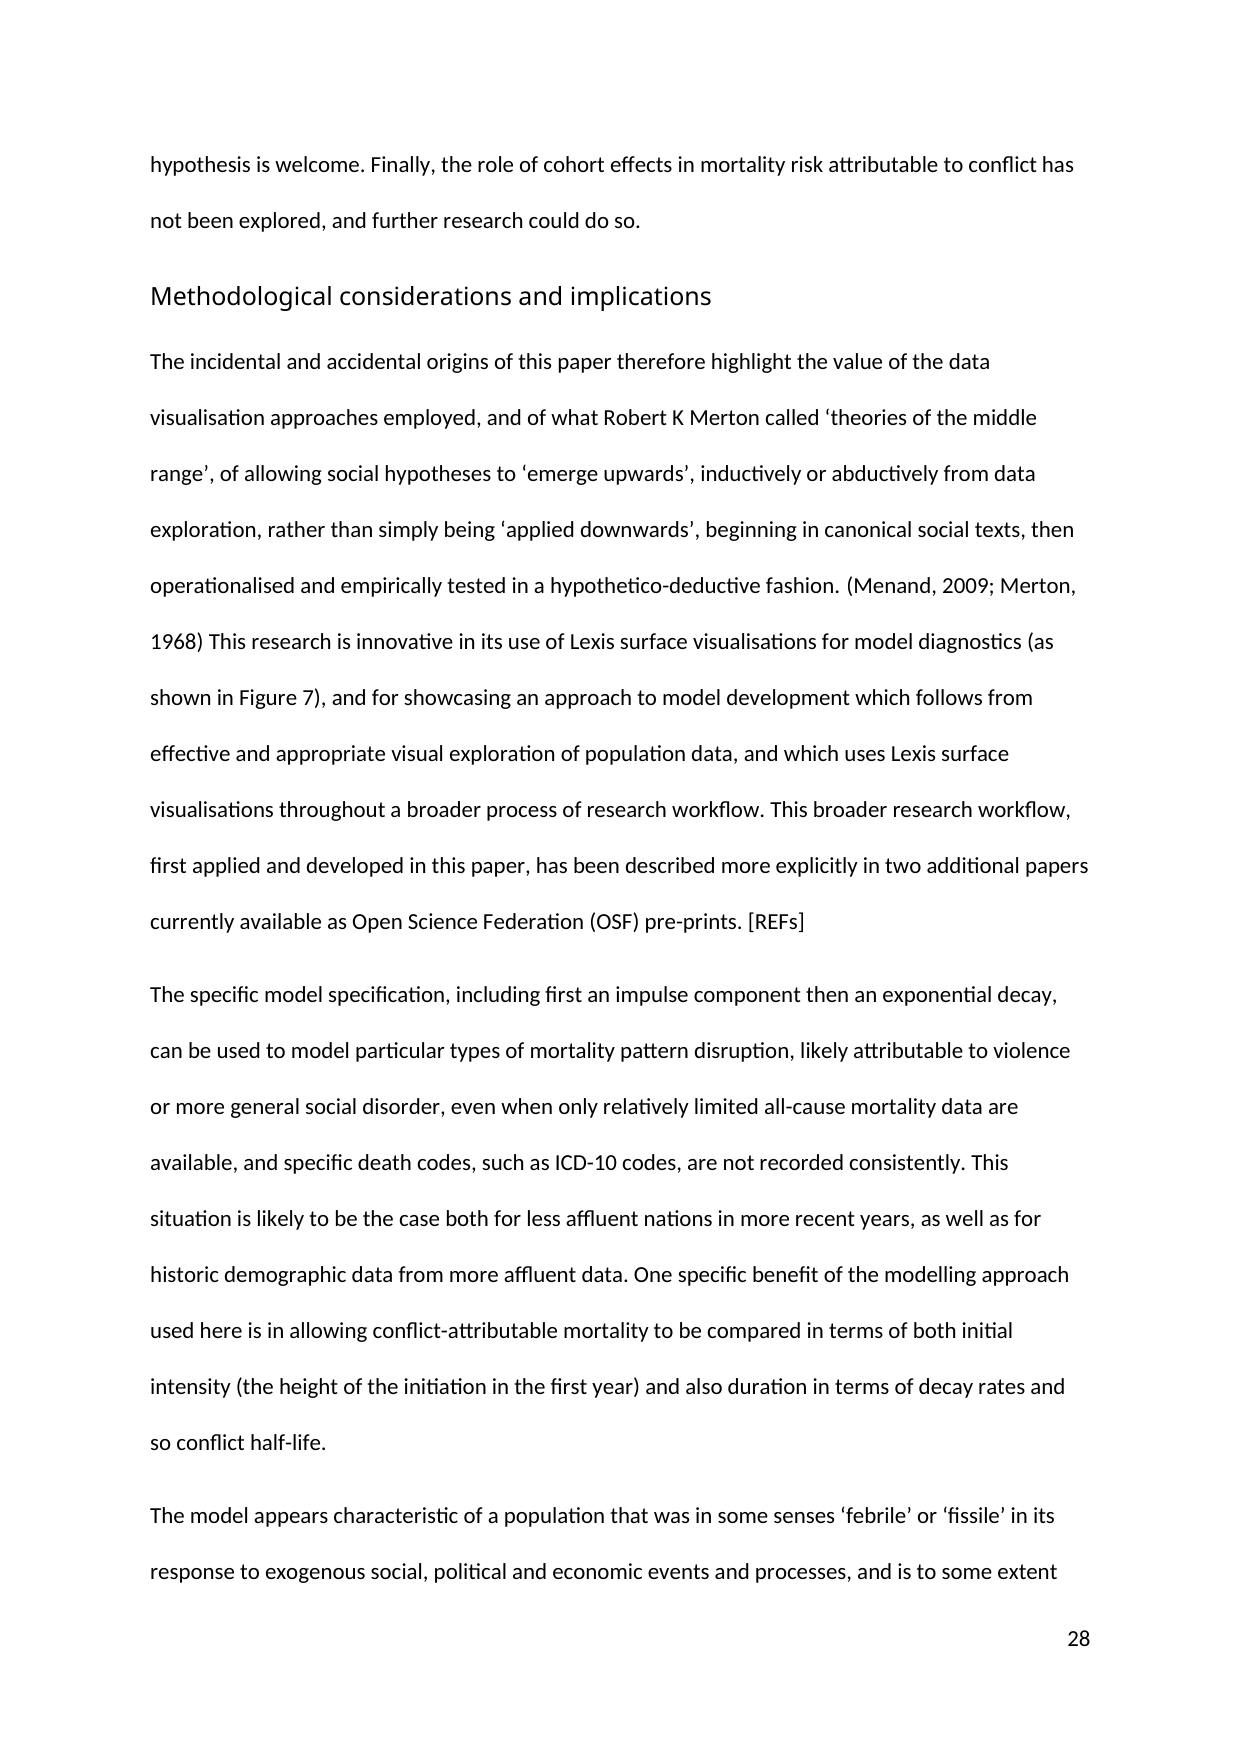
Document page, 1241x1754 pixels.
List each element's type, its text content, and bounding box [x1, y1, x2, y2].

text The specific model specification, including first an impulse component then an exponential decay, can be used to model particular types of mortality pattern disruption, likely attributable to violence or more general social disorder, even when only relatively limited all-cause mortality data are available, and specific death codes, such as ICD-10 codes, are not recorded consistently. This situation is likely to be the case both for less affluent nations in more recent years, as well as for historic demographic data from more affluent data. One specific benefit of the modelling approach used here is in allowing conflict-attributable mortality to be compared in terms of both initial intensity (the height of the initiation in the first year) and also duration in terms of decay rates and so conflict half-life. [150, 980, 1090, 1456]
text The incidental and accidental origins of this paper therefore highlight the value of the data visualisation approaches employed, and of what Robert K Merton called ‘theories of the middle range’, of allowing social hypotheses to ‘emerge upwards’, inductively or abductively from data exploration, rather than simply being ‘applied downwards’, beginning in canonical social texts, then operationalised and empirically tested in a hypothetico-deductive fashion. (Menand, 2009; Merton, 1968) This research is innovative in its use of Lexis surface visualisations for model diagnostics (as shown in Figure 7), and for showcasing an approach to model development which follows from effective and appropriate visual exploration of population data, and which uses Lexis surface visualisations throughout a broader process of research workflow. This broader research workflow, first applied and developed in this paper, has been described more explicitly in two additional papers currently available as Open Science Federation (OSF) pre-prints. [REFs] [150, 347, 1090, 935]
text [150, 1501, 1090, 1585]
subtitle Methodological considerations and implications [150, 279, 1090, 313]
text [150, 150, 1090, 234]
